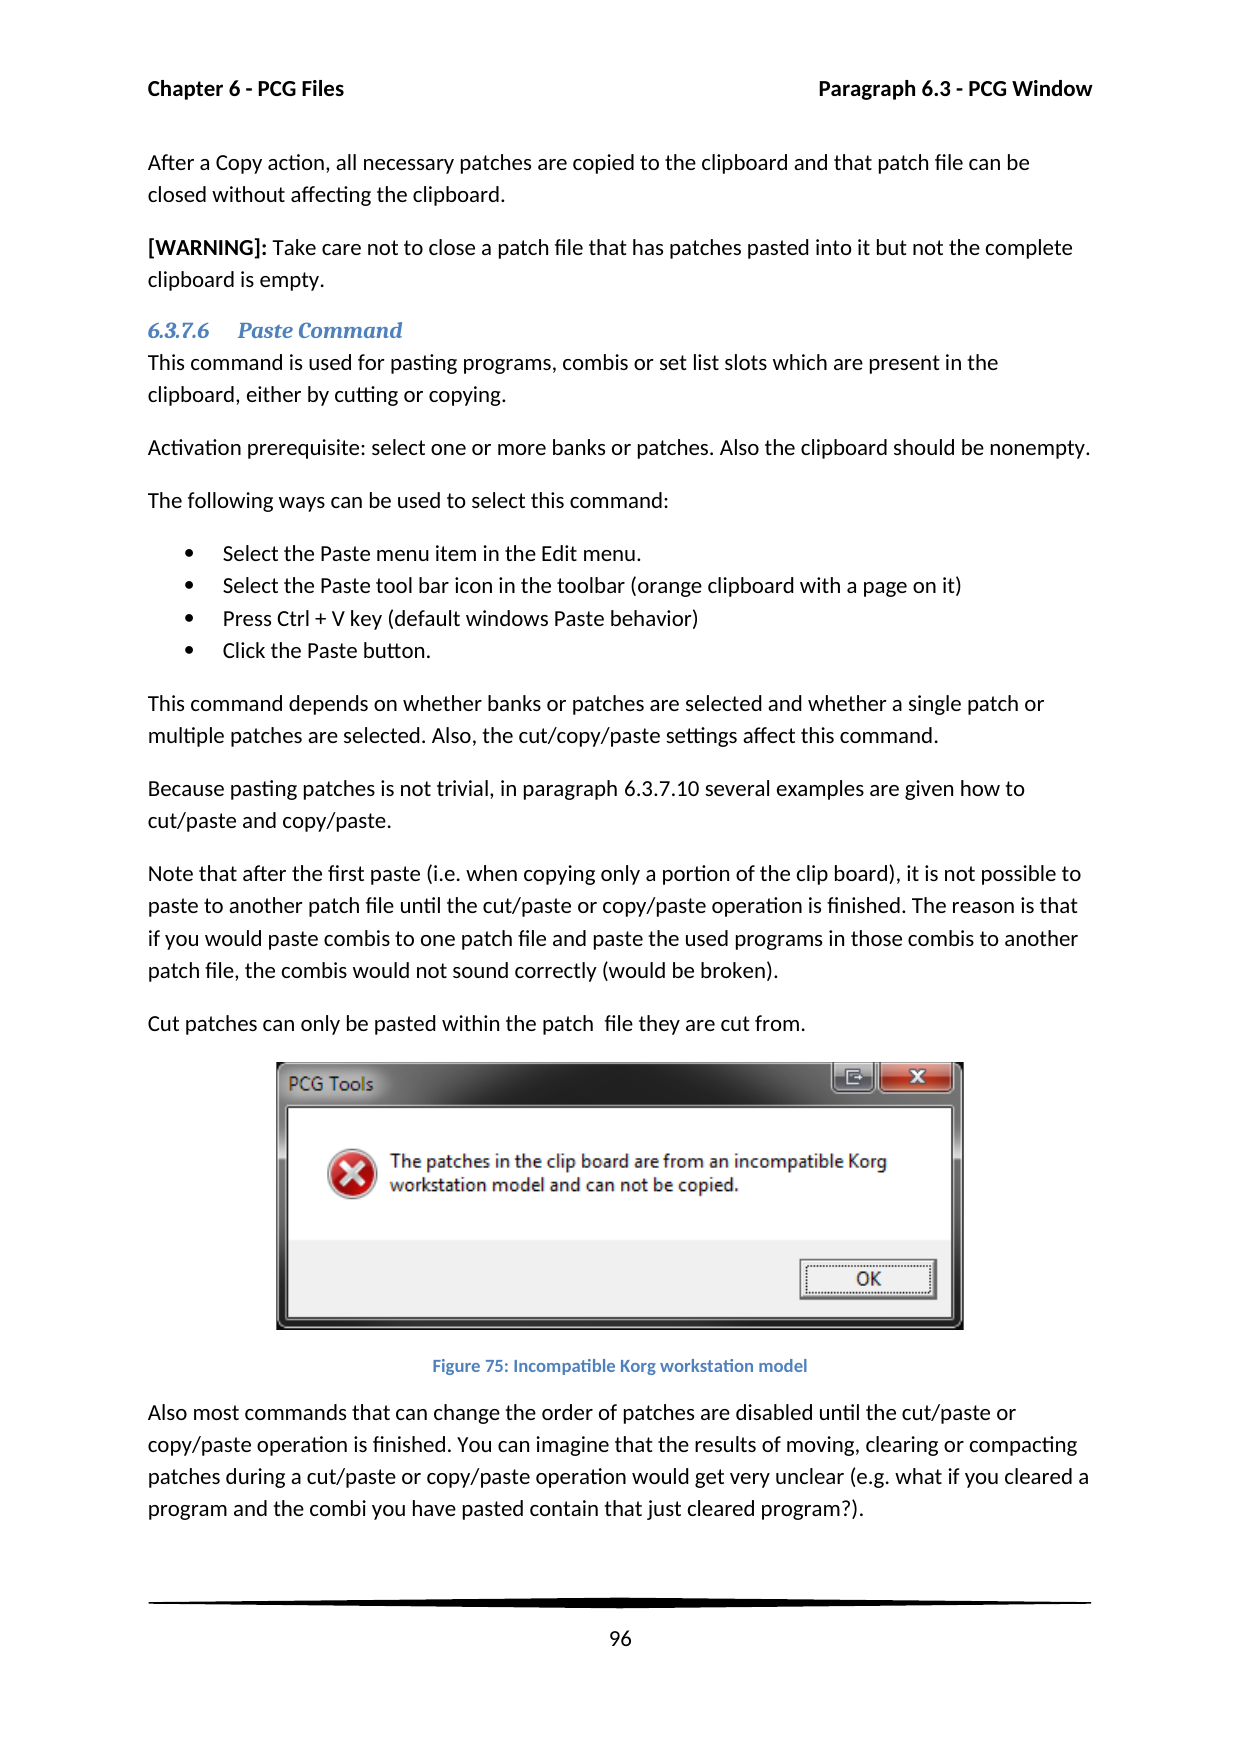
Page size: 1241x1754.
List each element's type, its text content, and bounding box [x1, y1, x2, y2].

picture [276, 1062, 964, 1330]
text Figure 75: Incompatible Korg workstation model [148, 1354, 1093, 1377]
text Cut patches can only be pasted within the patch file they are cut from. [148, 1009, 1093, 1037]
subtitle Paste Command [148, 318, 1093, 344]
text Also most commands that can change the order of patches are disabled until the cut/paste or copy/paste operation is finished. You can imagine that the results of moving, clearing or compacting patches during a cut/paste or copy/paste operation would get very unclear (e.g. what if you cleared a program and the combi you have pasted contain that just cleared program?). [148, 1398, 1093, 1523]
list Press Ctrl + V key (default windows Paste behavior) [185, 604, 1093, 632]
text Because pasting patches is not trivial, in paragraph 7.3.7.10 several examples are given how to cut/paste and copy/paste. [148, 774, 1093, 834]
text Activation prerequisite: select one or more banks or patches. Also the clipboard should be nonempty. [148, 433, 1093, 461]
list Click the Paste button. [185, 636, 1093, 664]
list Select the Paste tool bar icon in the toolbar (orange clipboard with a page on it) [185, 572, 1093, 600]
text [WARNING]: Take care not to close a patch file that has patches pasted into it but not the complete clipboard is empty. [148, 233, 1093, 293]
text The following ways can be used to select this command: [148, 486, 1093, 514]
text After a Copy action, all necessary patches are copied to the clipboard and that patch file can be closed without affecting the clipboard. [148, 148, 1093, 208]
text Note that after the first paste (i.e. when copying only a portion of the clip board), it is not possible to paste to another patch file until the cut/paste or copy/paste operation is finished. The reason is that if you would paste combis to one patch file and paste the used programs in those combis to another patch file, the combis would not sound correctly (would be broken). [148, 859, 1093, 984]
text This command depends on whether banks or patches are selected and whether a single patch or multiple patches are selected. Also, the cut/copy/paste settings affect this command. [148, 689, 1093, 749]
list Select the Paste menu item in the Edit menu. [185, 539, 1093, 567]
text This command is used for pasting programs, combis or set list slots which are present in the clipboard, either by cutting or copying. [148, 348, 1093, 408]
